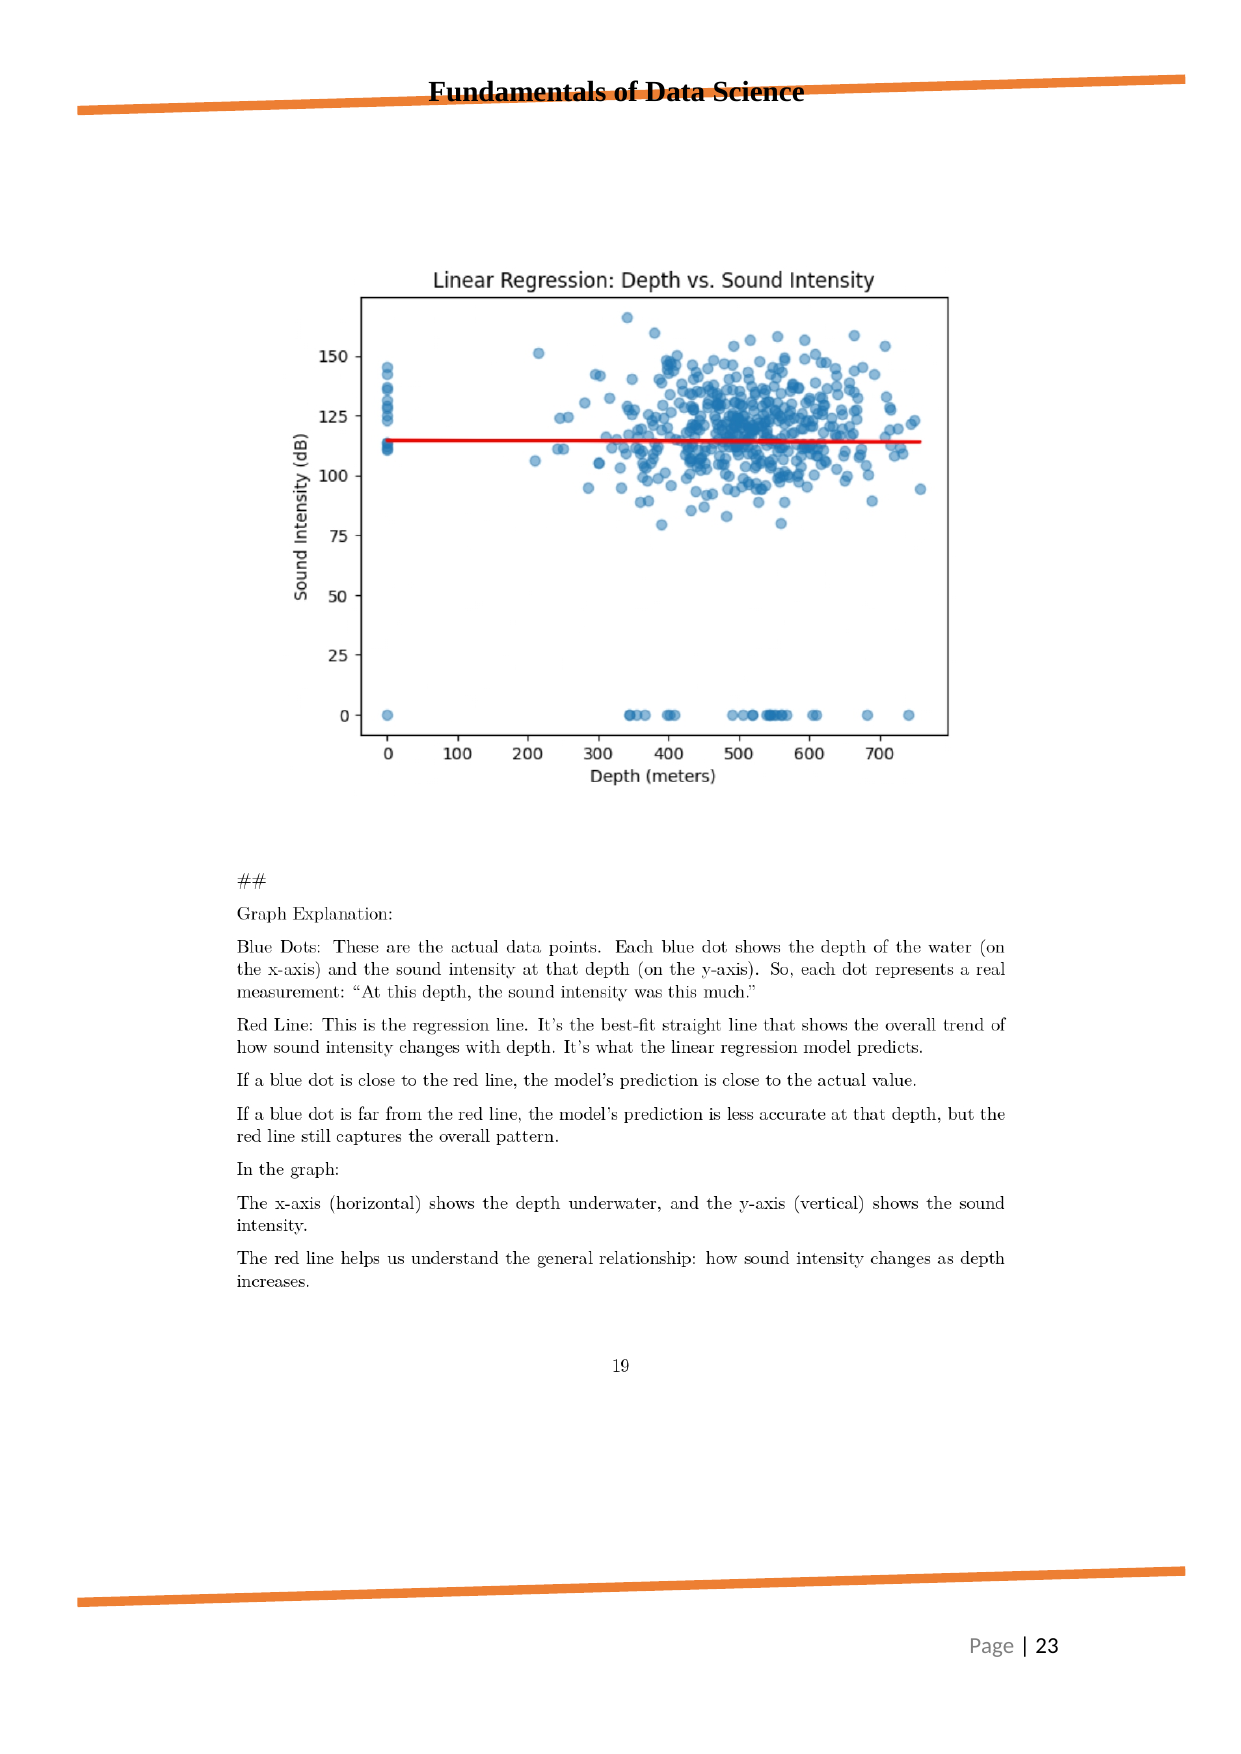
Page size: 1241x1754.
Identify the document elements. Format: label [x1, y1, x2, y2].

picture [118, 141, 1123, 1441]
